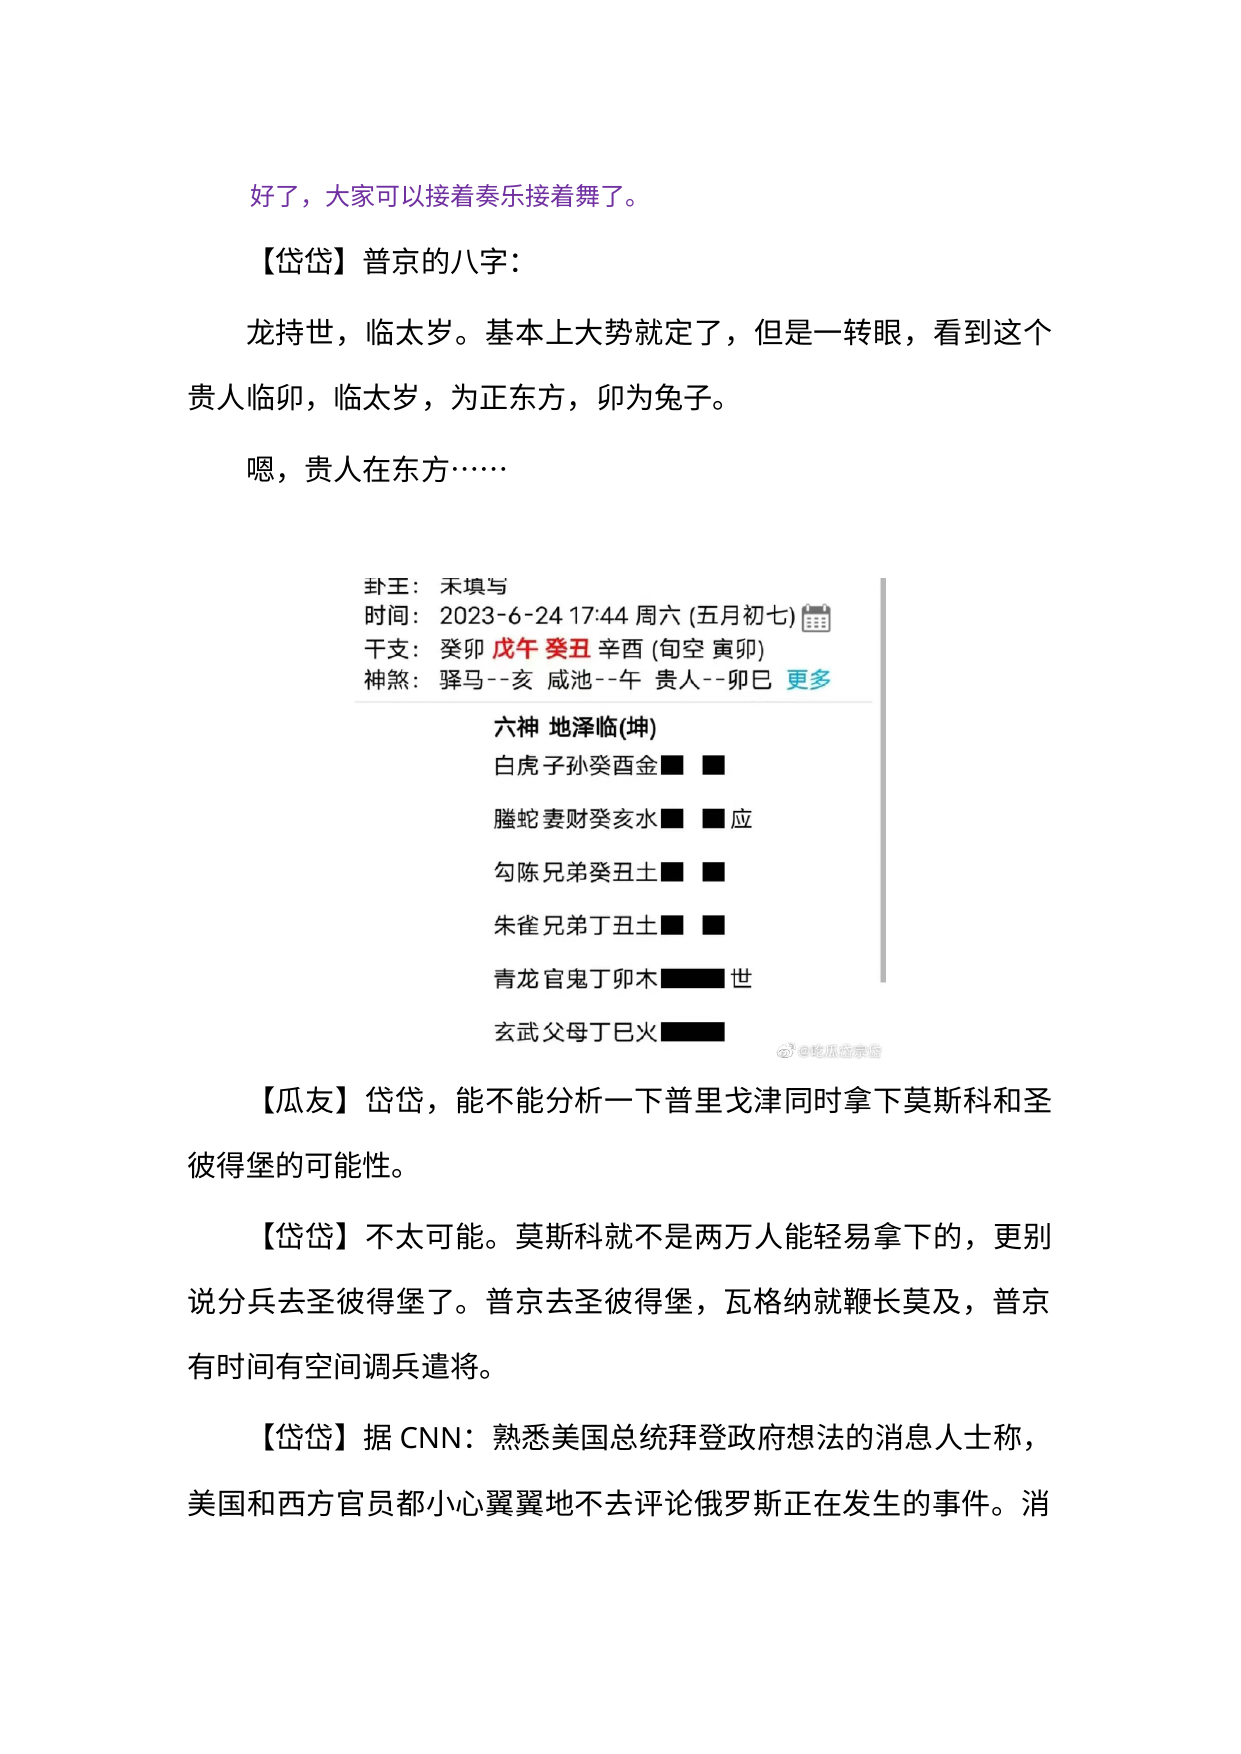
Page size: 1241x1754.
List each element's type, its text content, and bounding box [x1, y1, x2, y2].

text 嗯，贵人在东方…… ​​​ [187, 435, 1053, 500]
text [187, 1404, 1053, 1534]
text 好了，大家可以接着奏乐接着舞了。​ [187, 162, 1053, 227]
text 【瓜友】岱岱，能不能分析一下普里戈津同时拿下莫斯科和圣彼得堡的可能性。 [187, 1066, 1053, 1196]
text 龙持世，临太岁。基本上大势就定了，但是一转眼，看到这个贵人临卯，临太岁，为正东方，卯为兔子。 [187, 298, 1053, 428]
picture [354, 578, 886, 1063]
text 【岱岱】普京的八字： [187, 227, 1053, 292]
text 【岱岱】不太可能。莫斯科就不是两万人能轻易拿下的，更别说分兵去圣彼得堡了。普京去圣彼得堡，瓦格纳就鞭长莫及，普京有时间有空间调兵遣将。 [187, 1202, 1053, 1397]
